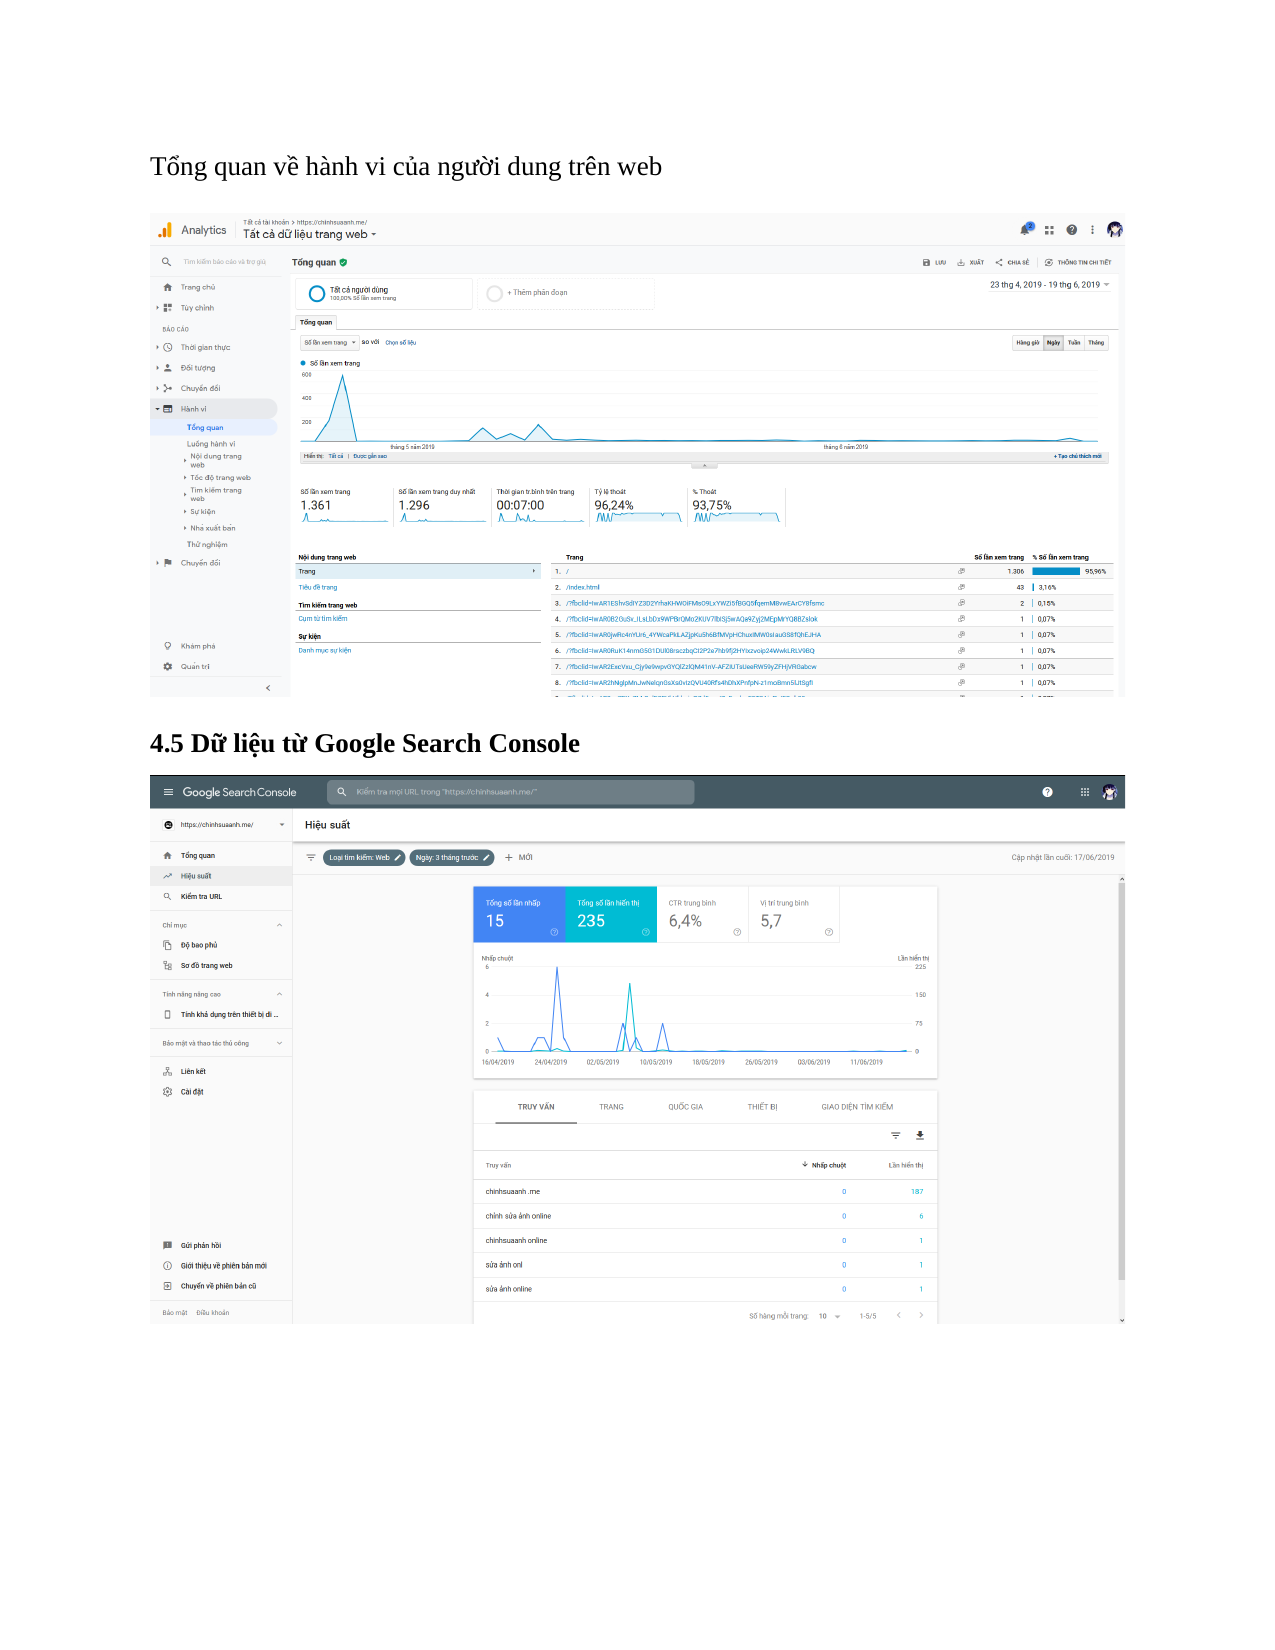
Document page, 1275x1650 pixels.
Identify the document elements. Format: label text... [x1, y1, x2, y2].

subtitle 4.5 Dữ liệu từ Google Search Console [150, 727, 1125, 758]
text Tổng quan về hành vi của người dung trên web [150, 150, 1125, 181]
picture [150, 213, 1125, 697]
picture [150, 775, 1125, 1324]
